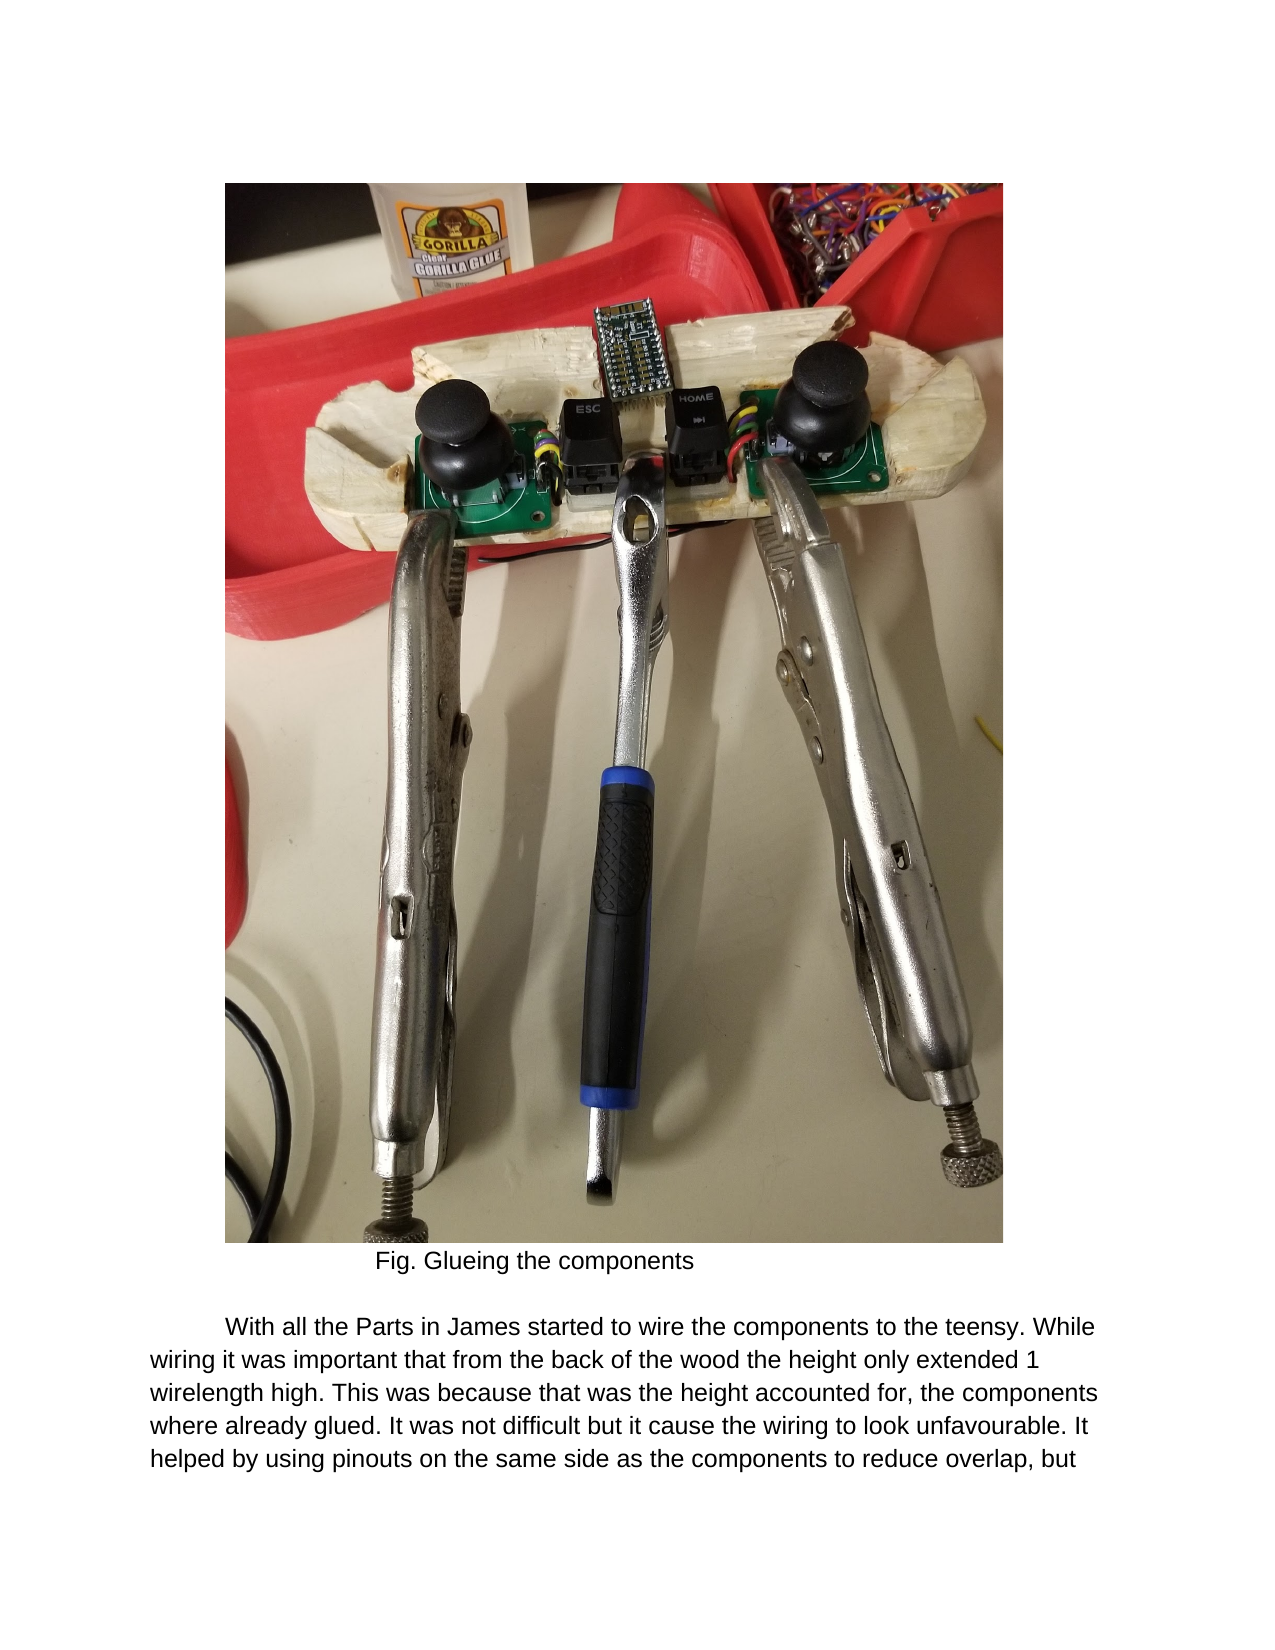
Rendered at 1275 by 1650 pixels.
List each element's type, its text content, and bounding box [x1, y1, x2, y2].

picture [225, 183, 1004, 1243]
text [150, 1312, 1125, 1473]
text Fig. Glueing the components [150, 1246, 1125, 1275]
